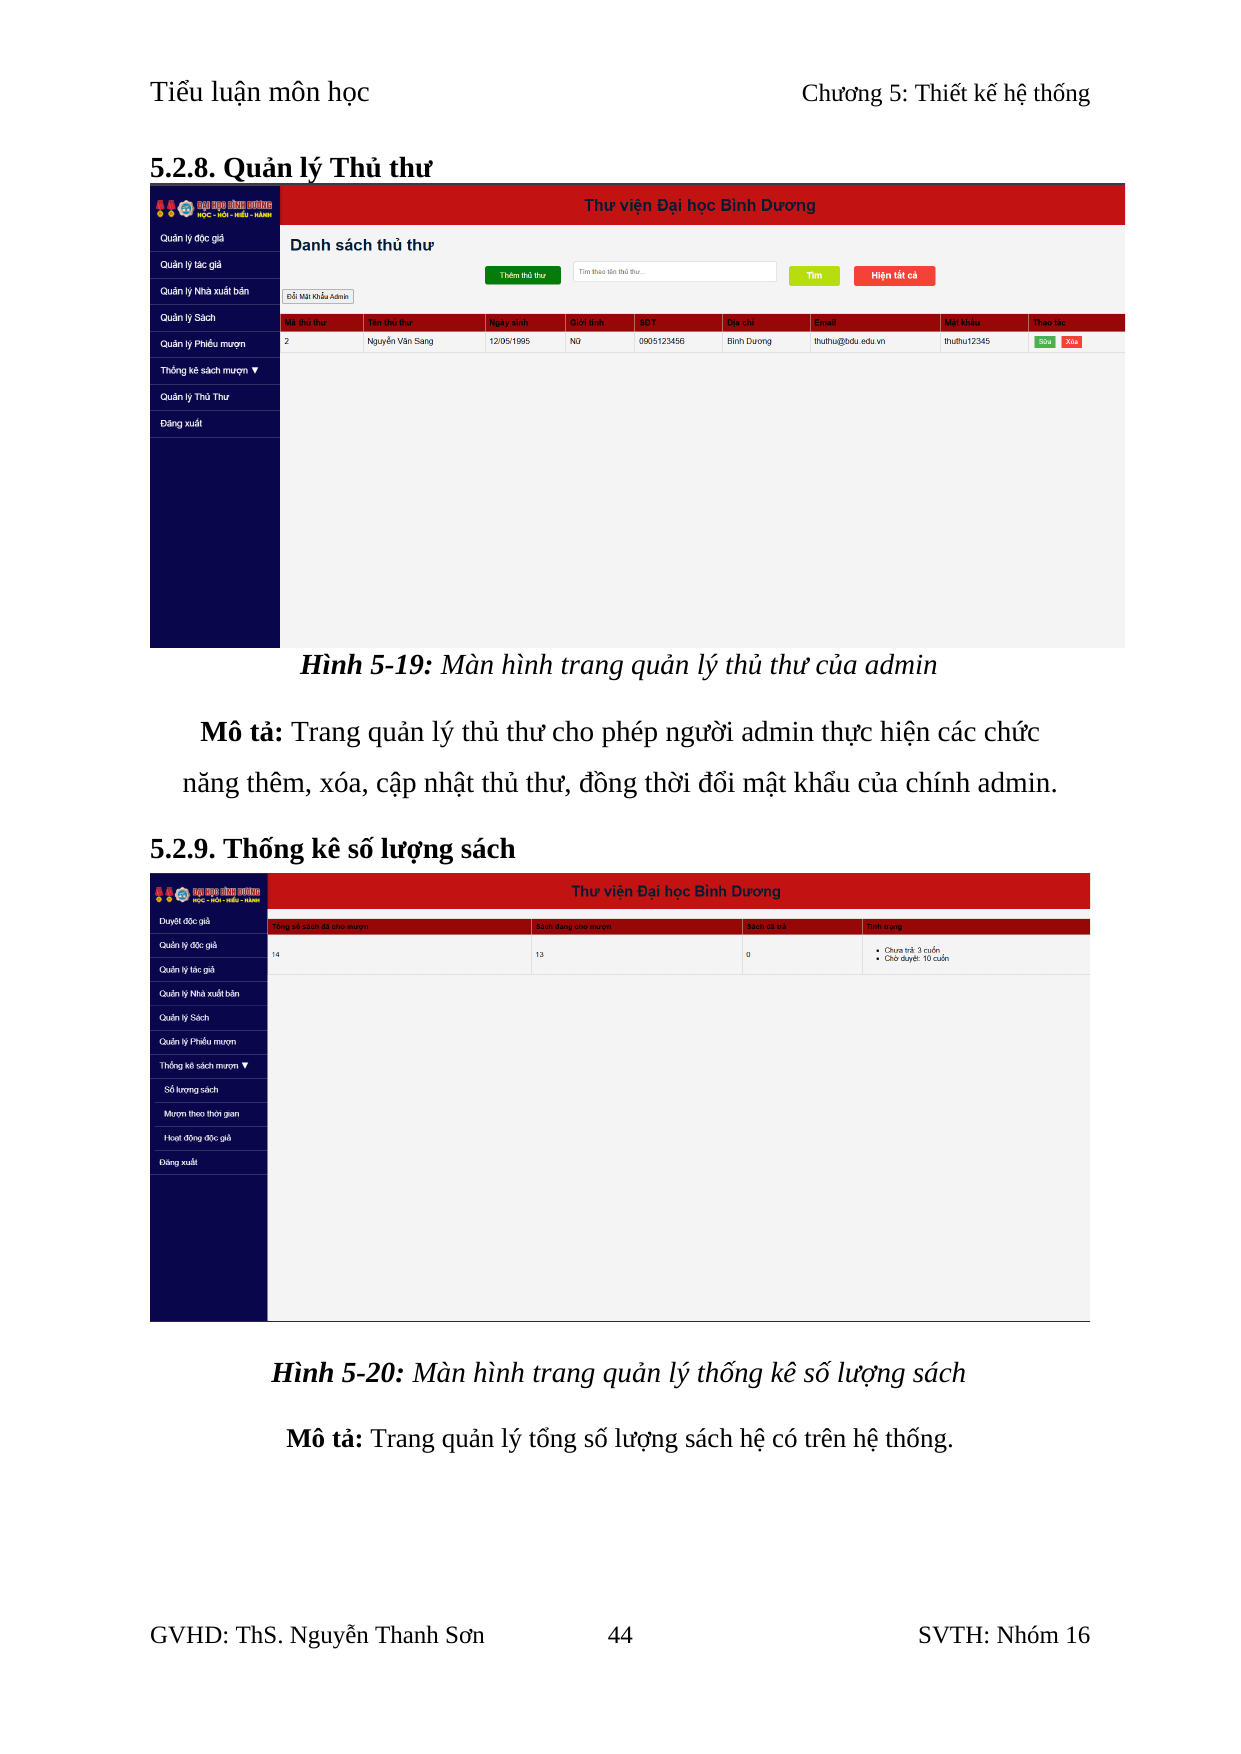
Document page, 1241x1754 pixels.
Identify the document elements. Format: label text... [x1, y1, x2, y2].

text 5.2.8. Quản lý Thủ thư [150, 150, 1090, 183]
picture [150, 183, 1125, 648]
text Mô tả: Trang quản lý thủ thư cho phép người admin thực hiện các chức [150, 714, 1090, 748]
picture [150, 873, 1091, 1322]
subtitle 5.2.9. Thống kê số lượng sách [150, 832, 1090, 865]
text Mô tả: Trang quản lý tổng số lượng sách hệ có trên hệ thống. [150, 1422, 1090, 1453]
text năng thêm, xóa, cập nhật thủ thư, đồng thời đổi mật khẩu của chính admin. [150, 765, 1090, 798]
text Hình 5-20: Màn hình trang quản lý thống kê số lượng sách [150, 1355, 1090, 1388]
text Hình 5-19: Màn hình trang quản lý thủ thư của admin [150, 648, 1090, 681]
